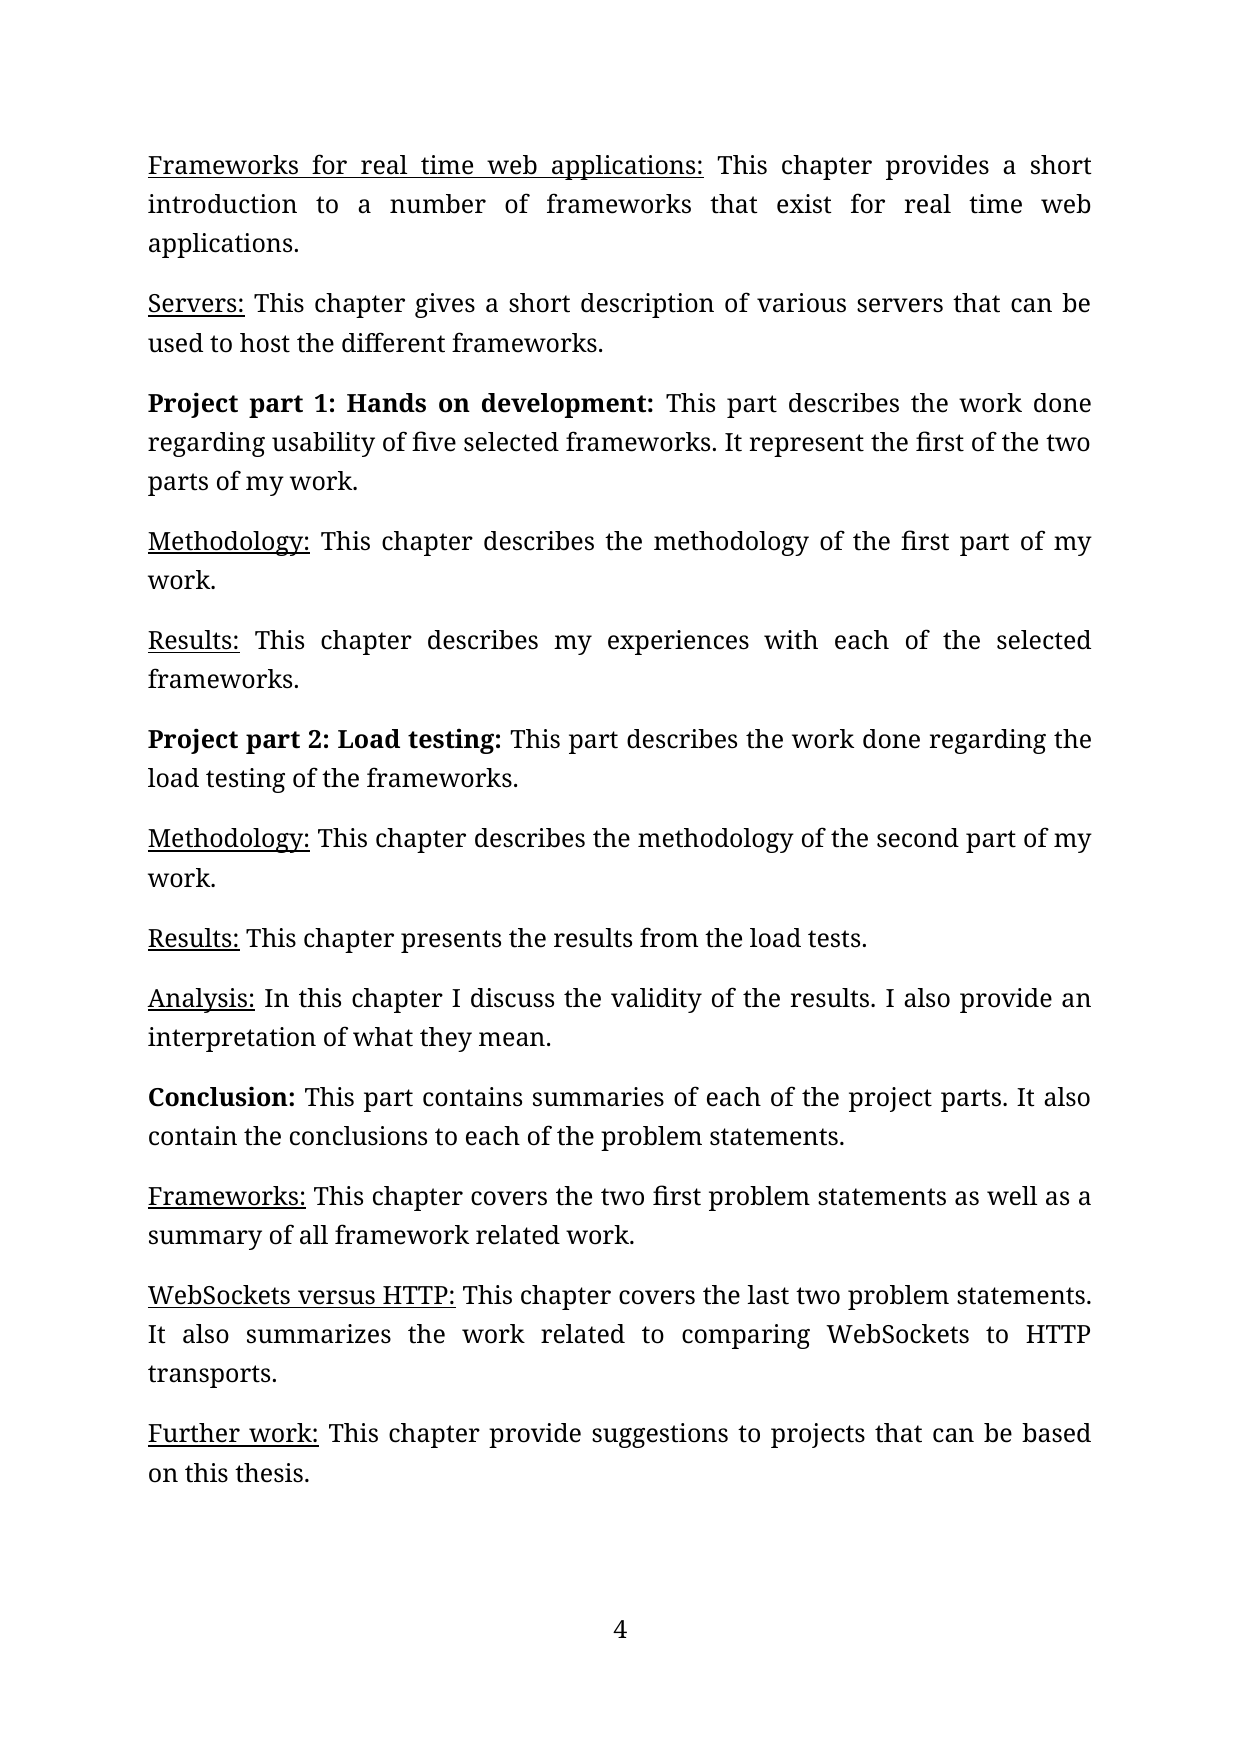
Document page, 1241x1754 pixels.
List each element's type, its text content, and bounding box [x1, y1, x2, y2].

text Analysis: In this chapter I discuss the validity of the results. I also provide an interpretation of what they mean. [148, 980, 1092, 1053]
text Further work: This chapter provide suggestions to projects that can be based on this thesis. [148, 1416, 1092, 1489]
text Results: This chapter describes my experiences with each of the selected frameworks. [148, 623, 1092, 696]
text WebSockets versus HTTP: This chapter covers the last two problem statements. It also summarizes the work related to comparing WebSockets to HTTP transports. [148, 1278, 1092, 1390]
text Results: This chapter presents the results from the load tests. [148, 920, 1092, 954]
text Servers: This chapter gives a short description of various servers that can be used to host the different frameworks. [148, 286, 1092, 359]
text Frameworks for real time web applications: This chapter provides a short introduction to a number of frameworks that exist for real time web applications. [148, 148, 1092, 260]
text Methodology: This chapter describes the methodology of the first part of my work. [148, 523, 1092, 597]
text Frameworks: This chapter covers the two first problem statements as well as a summary of all framework related work. [148, 1178, 1092, 1252]
text Project part 1: Hands on development: This part describes the work done regarding usability of five selected frameworks. It represent the first of the two parts of my work. [148, 385, 1092, 498]
text Methodology: This chapter describes the methodology of the second part of my work. [148, 821, 1092, 894]
text Conclusion: This part contains summaries of each of the project parts. It also contain the conclusions to each of the problem statements. [148, 1079, 1092, 1153]
text Project part 2: Load testing: This part describes the work done regarding the load testing of the frameworks. [148, 722, 1092, 795]
